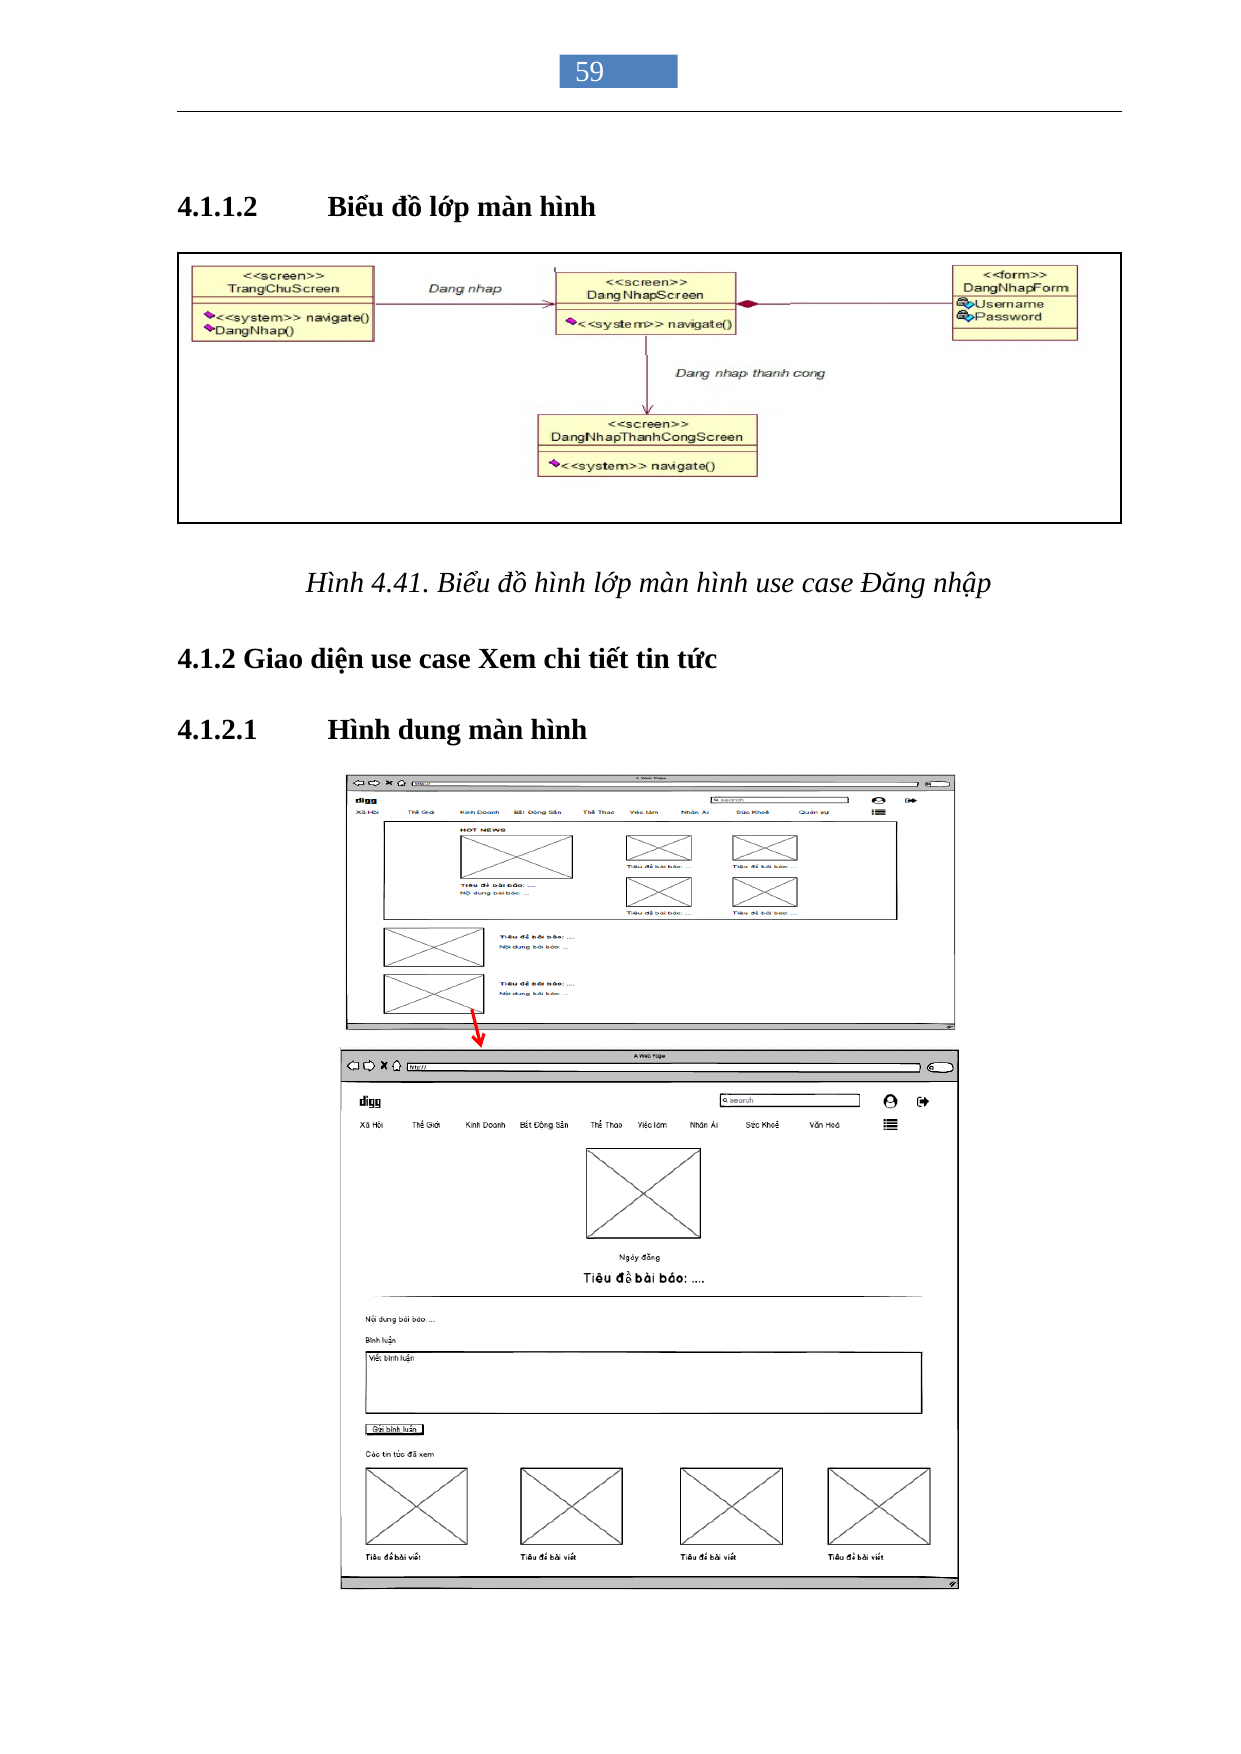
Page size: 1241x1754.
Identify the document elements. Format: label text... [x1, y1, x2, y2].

picture [179, 254, 1120, 522]
subtitle Hình dung màn hình [177, 712, 1122, 746]
subtitle Giao diện use case Xem chi tiết tin tức [177, 641, 1122, 674]
picture [344, 774, 956, 1031]
picture [340, 1047, 960, 1590]
subtitle Biểu đồ lớp màn hình [177, 189, 1122, 223]
